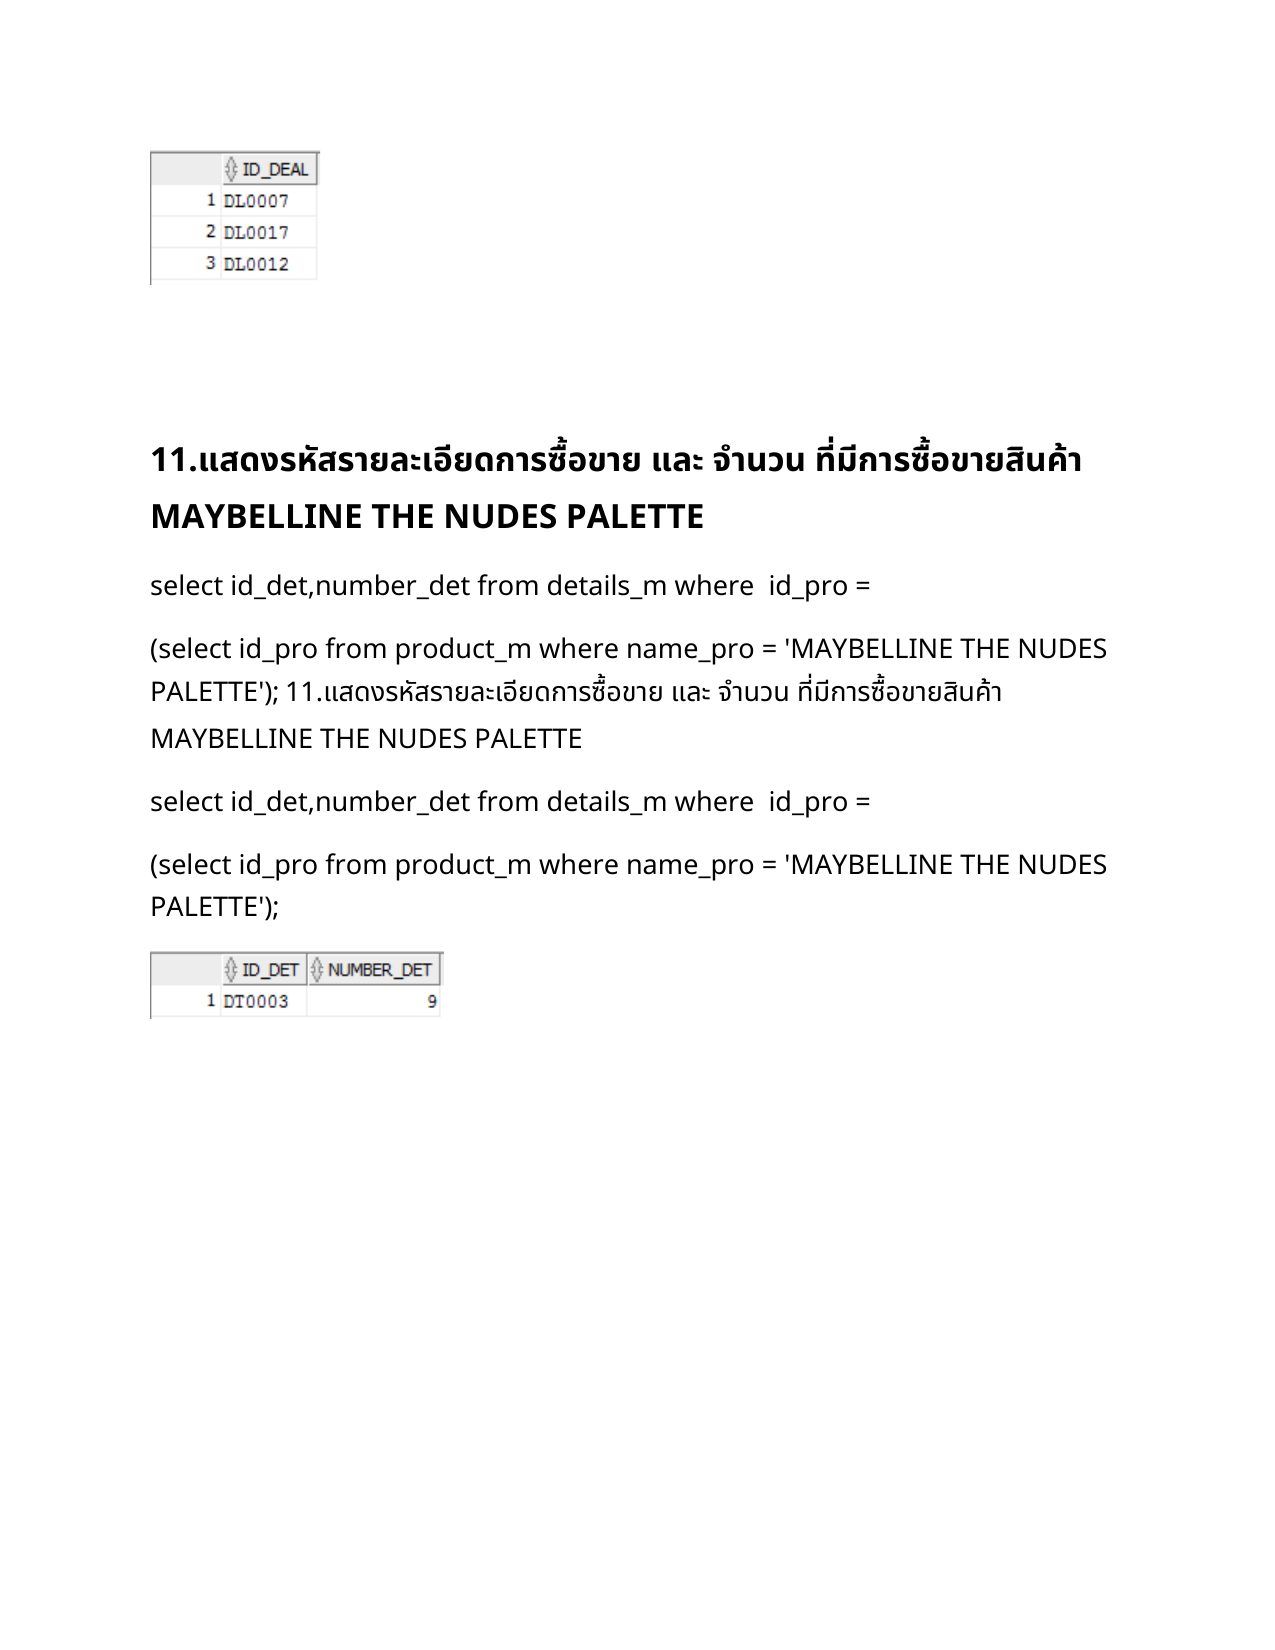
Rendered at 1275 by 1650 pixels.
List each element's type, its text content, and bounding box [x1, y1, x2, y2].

text (select id_pro from product_m where name_pro = 'MAYBELLINE THE NUDES PALETTE'); [150, 846, 1125, 925]
text 11.แสดงรหัสรายละเอียดการซื้อขาย และ จำนวน ที่มีการซื้อขายสินค้า MAYBELLINE THE NUDES PALETTE [150, 436, 1125, 539]
text (select id_pro from product_m where name_pro = 'MAYBELLINE THE NUDES PALETTE'); 11.แสดงรหัสรายละเอียดการซื้อขาย และ จำนวน ที่มีการซื้อขายสินค้า MAYBELLINE THE NUDES PALETTE [150, 629, 1125, 756]
picture [150, 150, 321, 285]
picture [150, 951, 444, 1019]
text select id_det,number_det from details_m where id_pro = [150, 566, 1125, 603]
text select id_det,number_det from details_m where id_pro = [150, 782, 1125, 819]
